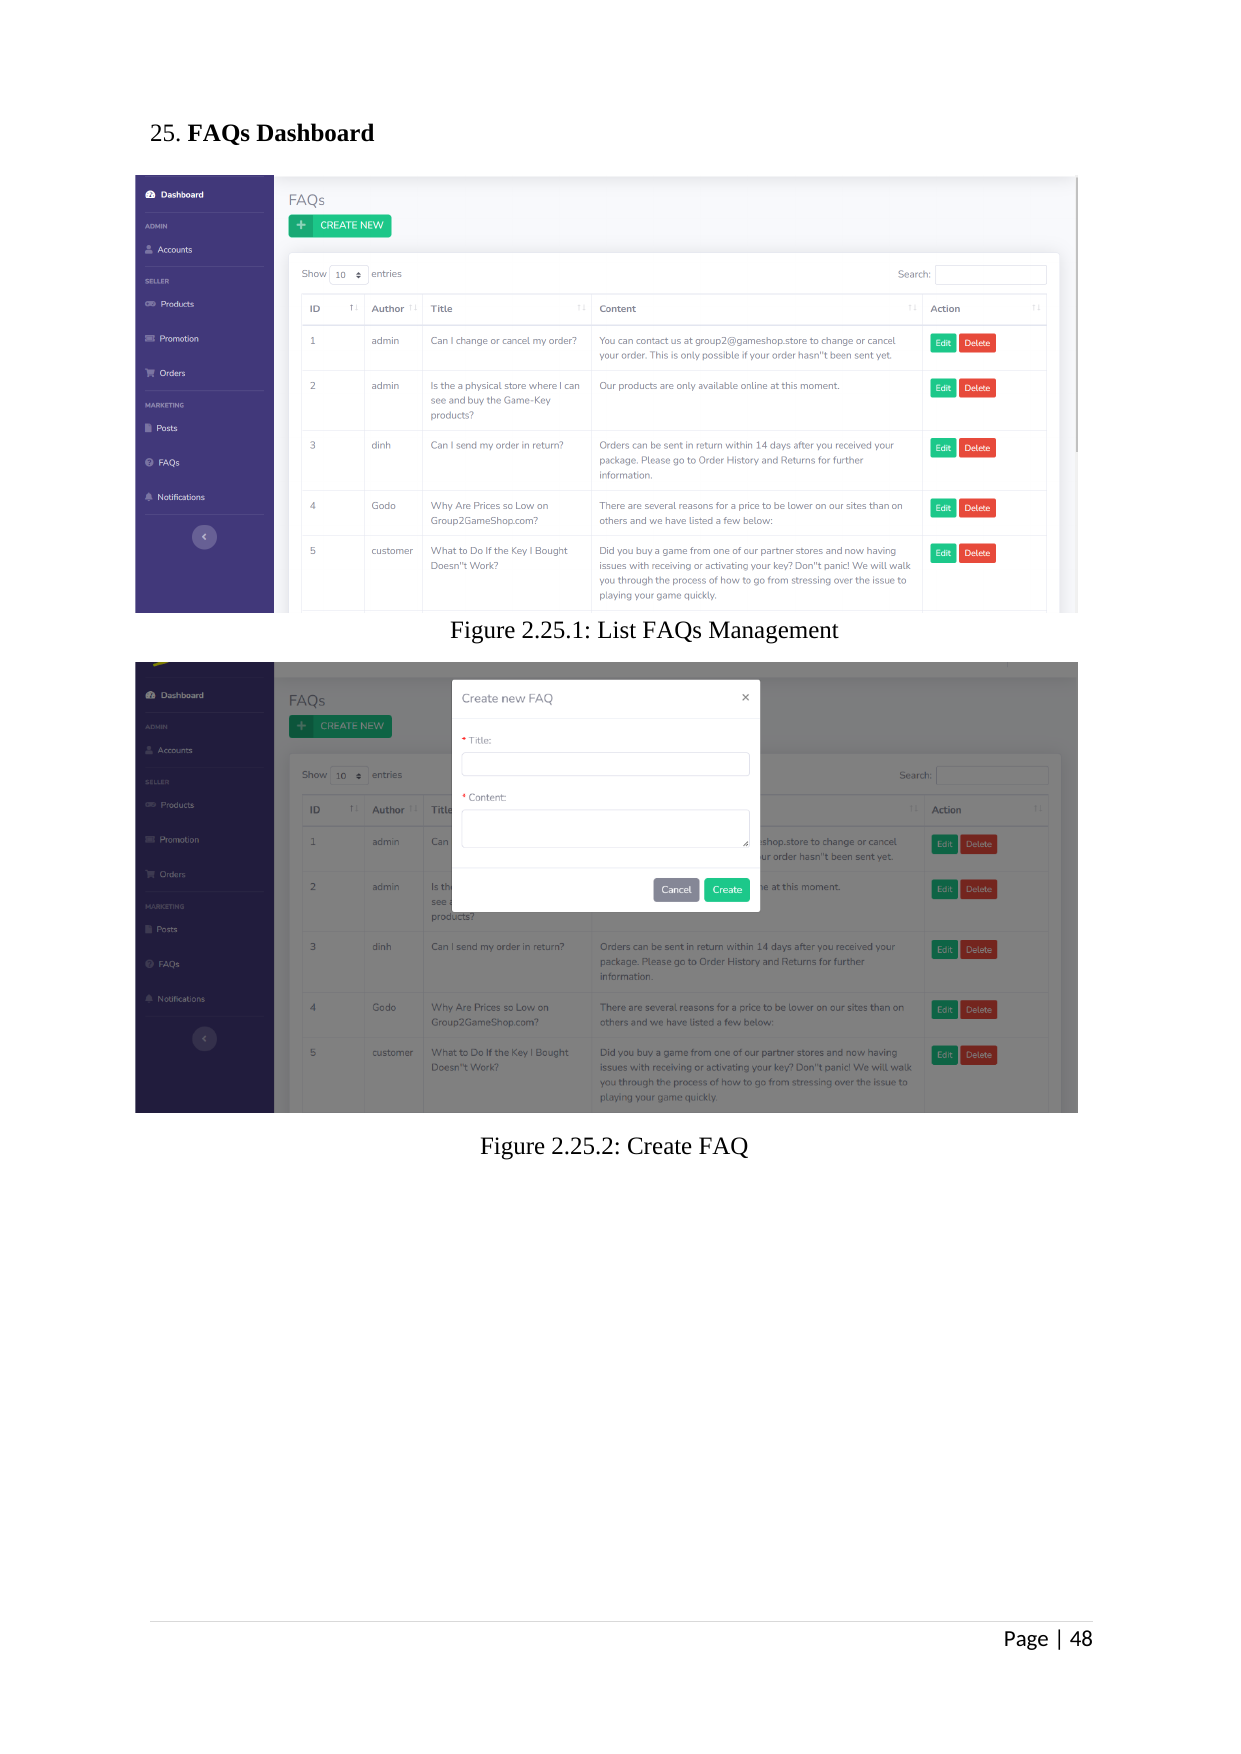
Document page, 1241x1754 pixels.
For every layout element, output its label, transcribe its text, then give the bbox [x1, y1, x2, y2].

text 25. FAQs Dashboard [150, 118, 1093, 147]
picture [135, 175, 1078, 613]
text Figure 2.25.2: Create FAQ [135, 1131, 1093, 1160]
picture [135, 662, 1078, 1113]
